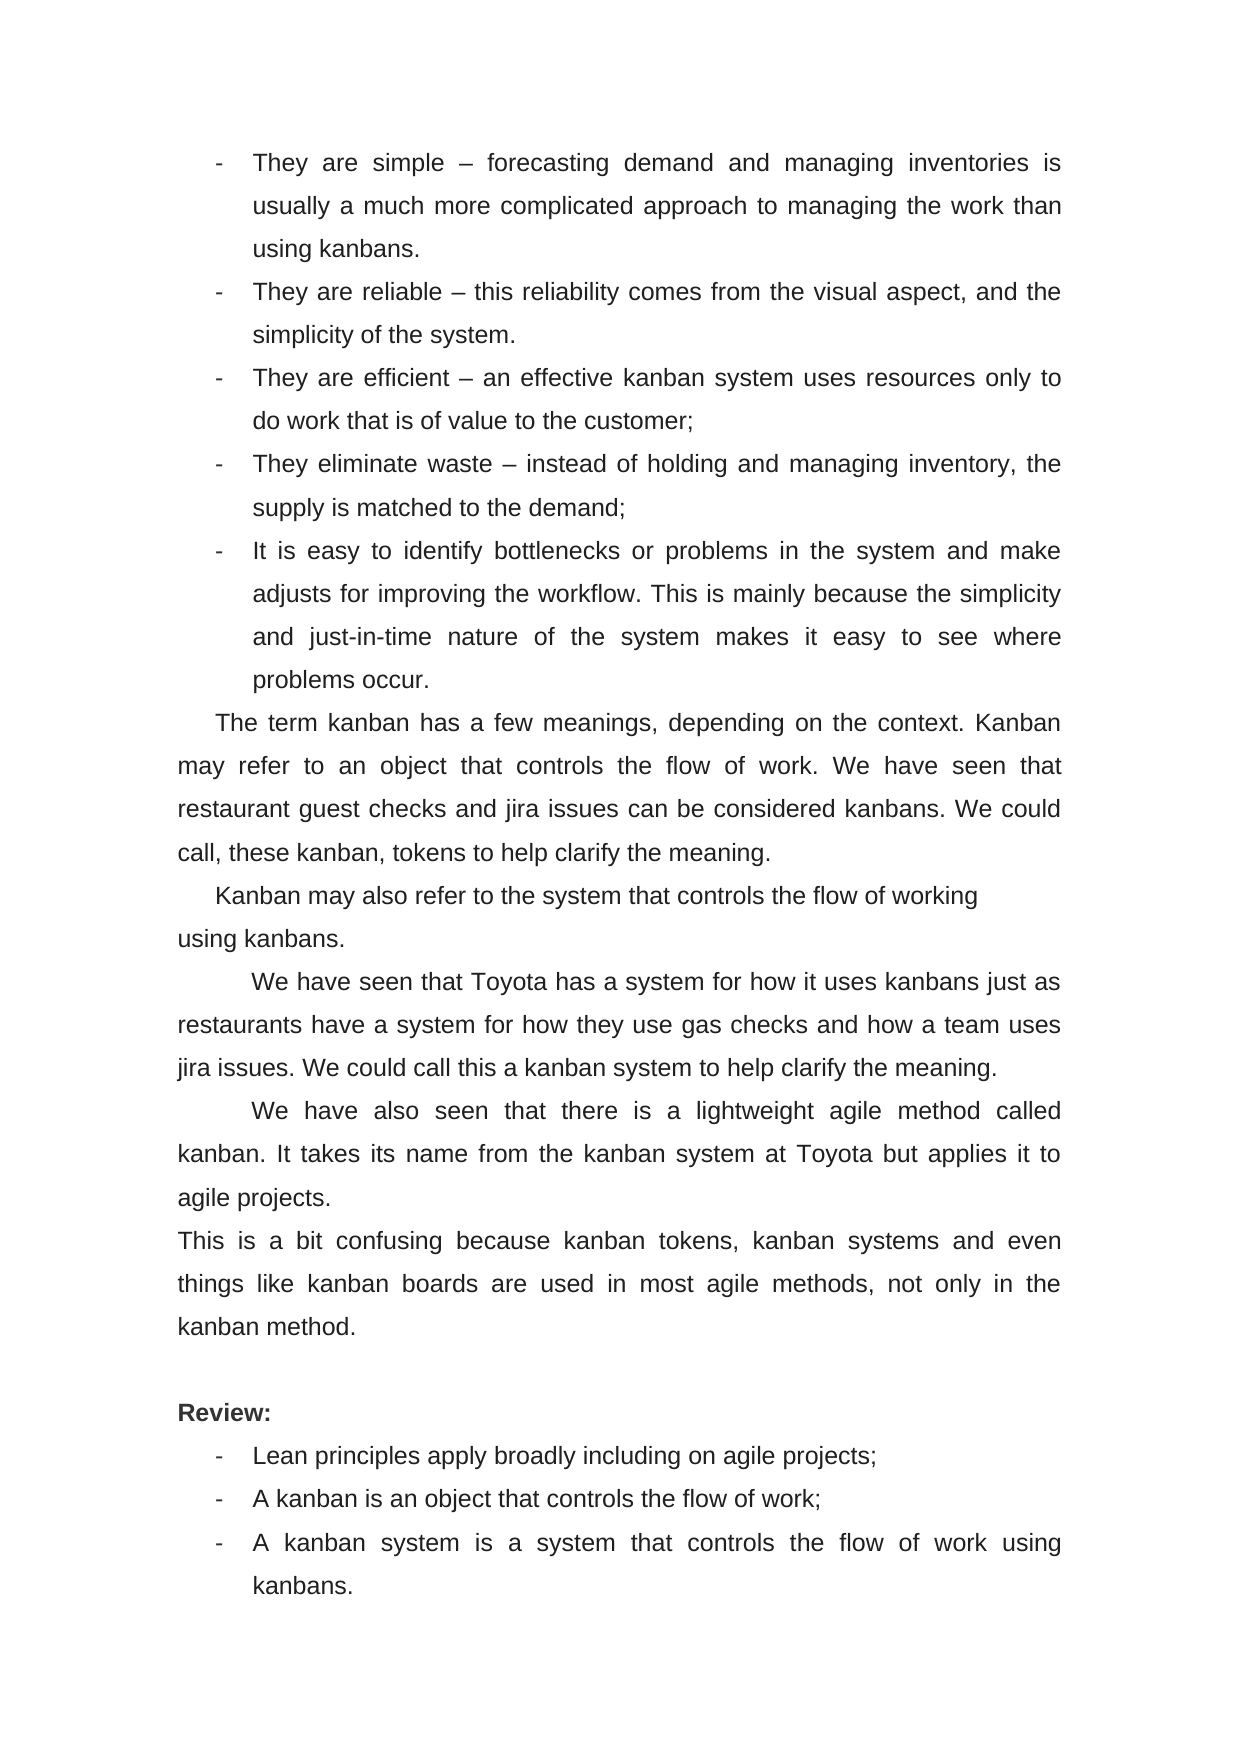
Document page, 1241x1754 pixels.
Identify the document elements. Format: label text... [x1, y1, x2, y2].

list Lean principles apply broadly including on agile projects; [215, 1441, 1063, 1470]
list A kanban system is a system that controls the flow of work using kanbans. [215, 1528, 1063, 1599]
list They are simple – forecasting demand and managing inventories is usually a much more complicated approach to managing the work than using kanbans. [215, 148, 1063, 263]
text We have also seen that there is a lightweight agile method called kanban. It takes its name from the kanban system at Toyota but applies it to agile projects. [177, 1096, 1063, 1211]
text Kanban may also refer to the system that controls the flow of working [177, 881, 1063, 909]
list They eliminate waste – instead of holding and managing inventory, the supply is matched to the demand; [215, 449, 1063, 521]
list They are reliable – this reliability comes from the visual aspect, and the simplicity of the system. [215, 277, 1063, 349]
text using kanbans. [177, 924, 1063, 953]
text Review: [177, 1398, 1063, 1427]
text We have seen that Toyota has a system for how it uses kanbans just as restaurants have a system for how they use gas checks and how a team uses jira issues. We could call this a kanban system to help clarify the meaning. [177, 967, 1063, 1082]
text The term kanban has a few meanings, depending on the context. Kanban may refer to an object that controls the flow of work. We have seen that restaurant guest checks and jira issues can be considered kanbans. We could call, these kanban, tokens to help clarify the meaning. [177, 708, 1063, 866]
text This is a bit confusing because kanban tokens, kanban systems and even things like kanban boards are used in most agile methods, not only in the kanban method. [177, 1226, 1063, 1341]
list They are efficient – an effective kanban system uses resources only to do work that is of value to the customer; [215, 363, 1063, 435]
list It is easy to identify bottlenecks or problems in the system and make adjusts for improving the workflow. This is mainly because the simplicity and just-in-time nature of the system makes it easy to see where problems occur. [215, 536, 1063, 694]
list A kanban is an object that controls the flow of work; [215, 1484, 1063, 1513]
